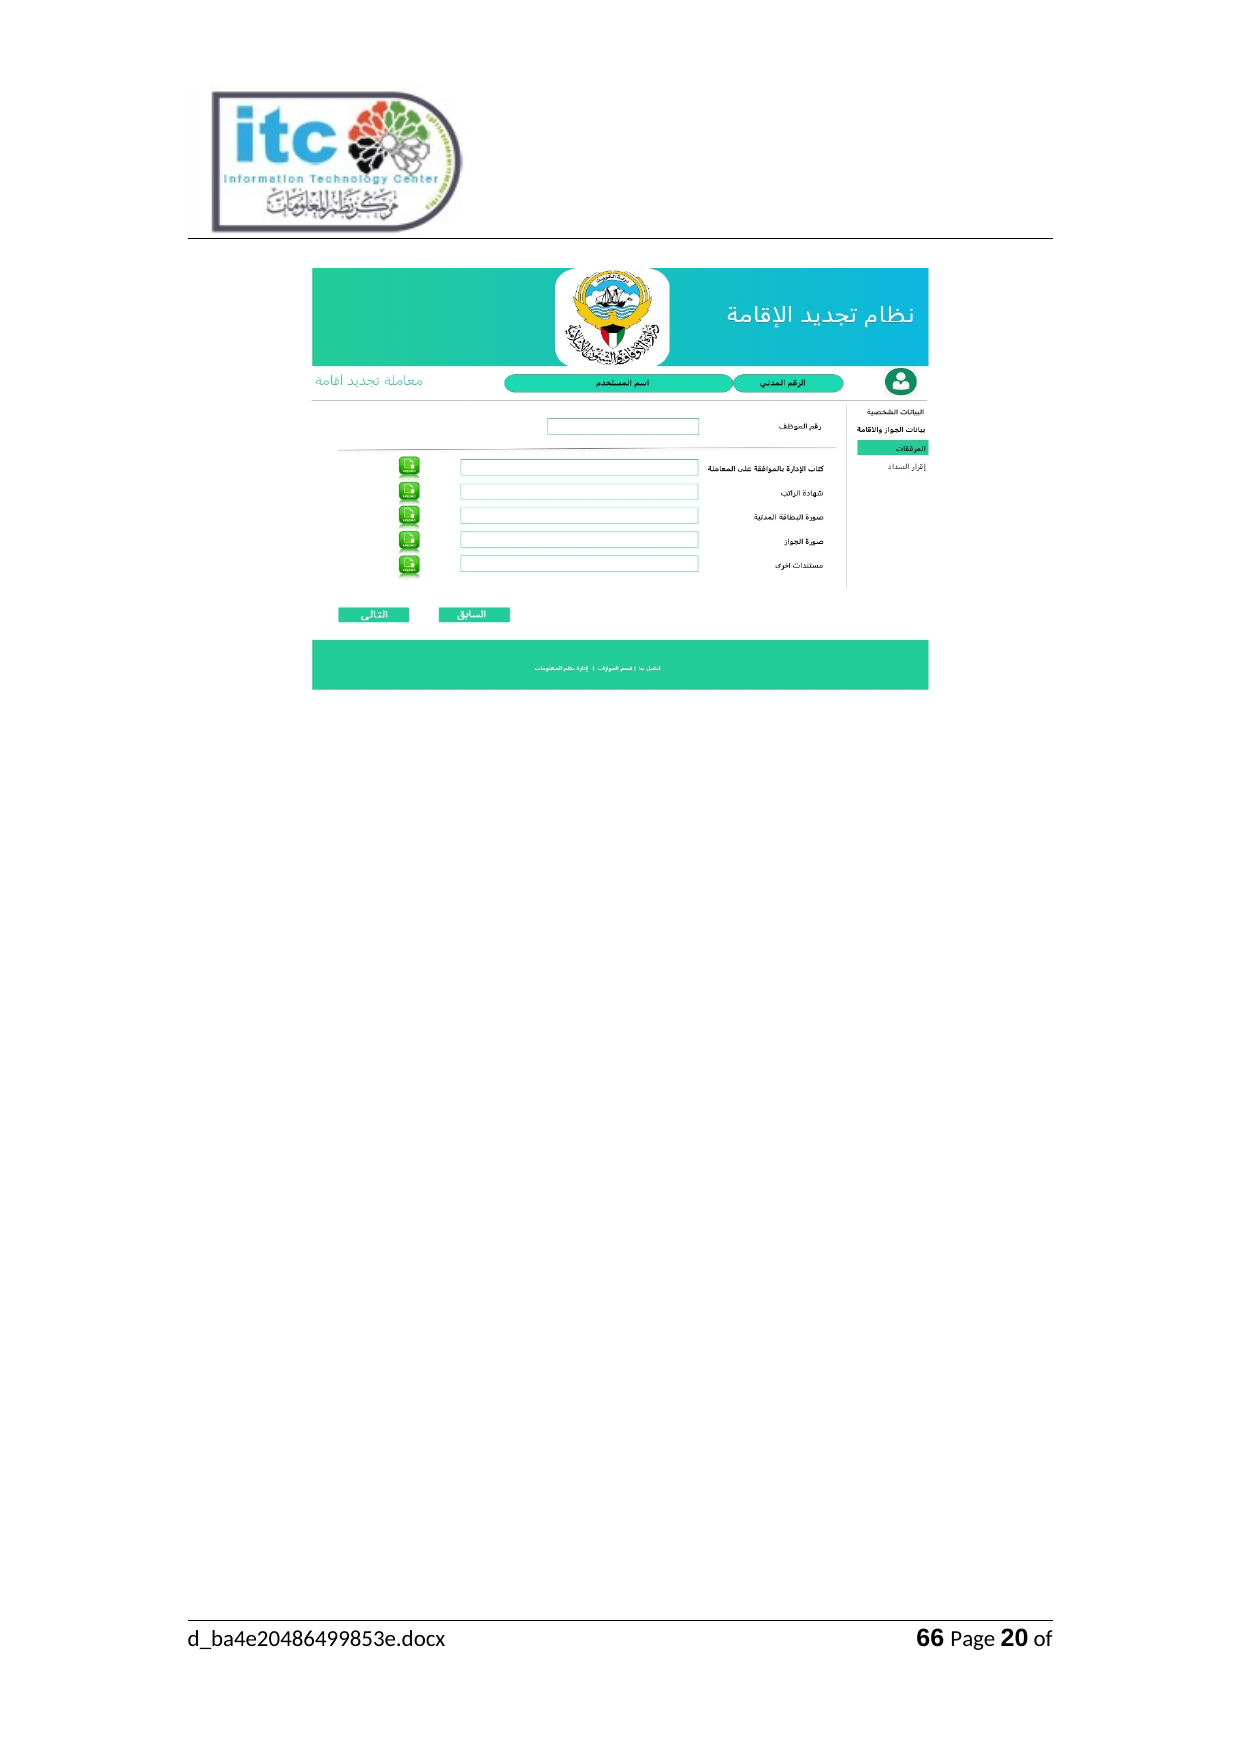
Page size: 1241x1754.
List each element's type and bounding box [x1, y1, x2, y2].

picture [187, 268, 1053, 690]
picture [187, 73, 468, 238]
